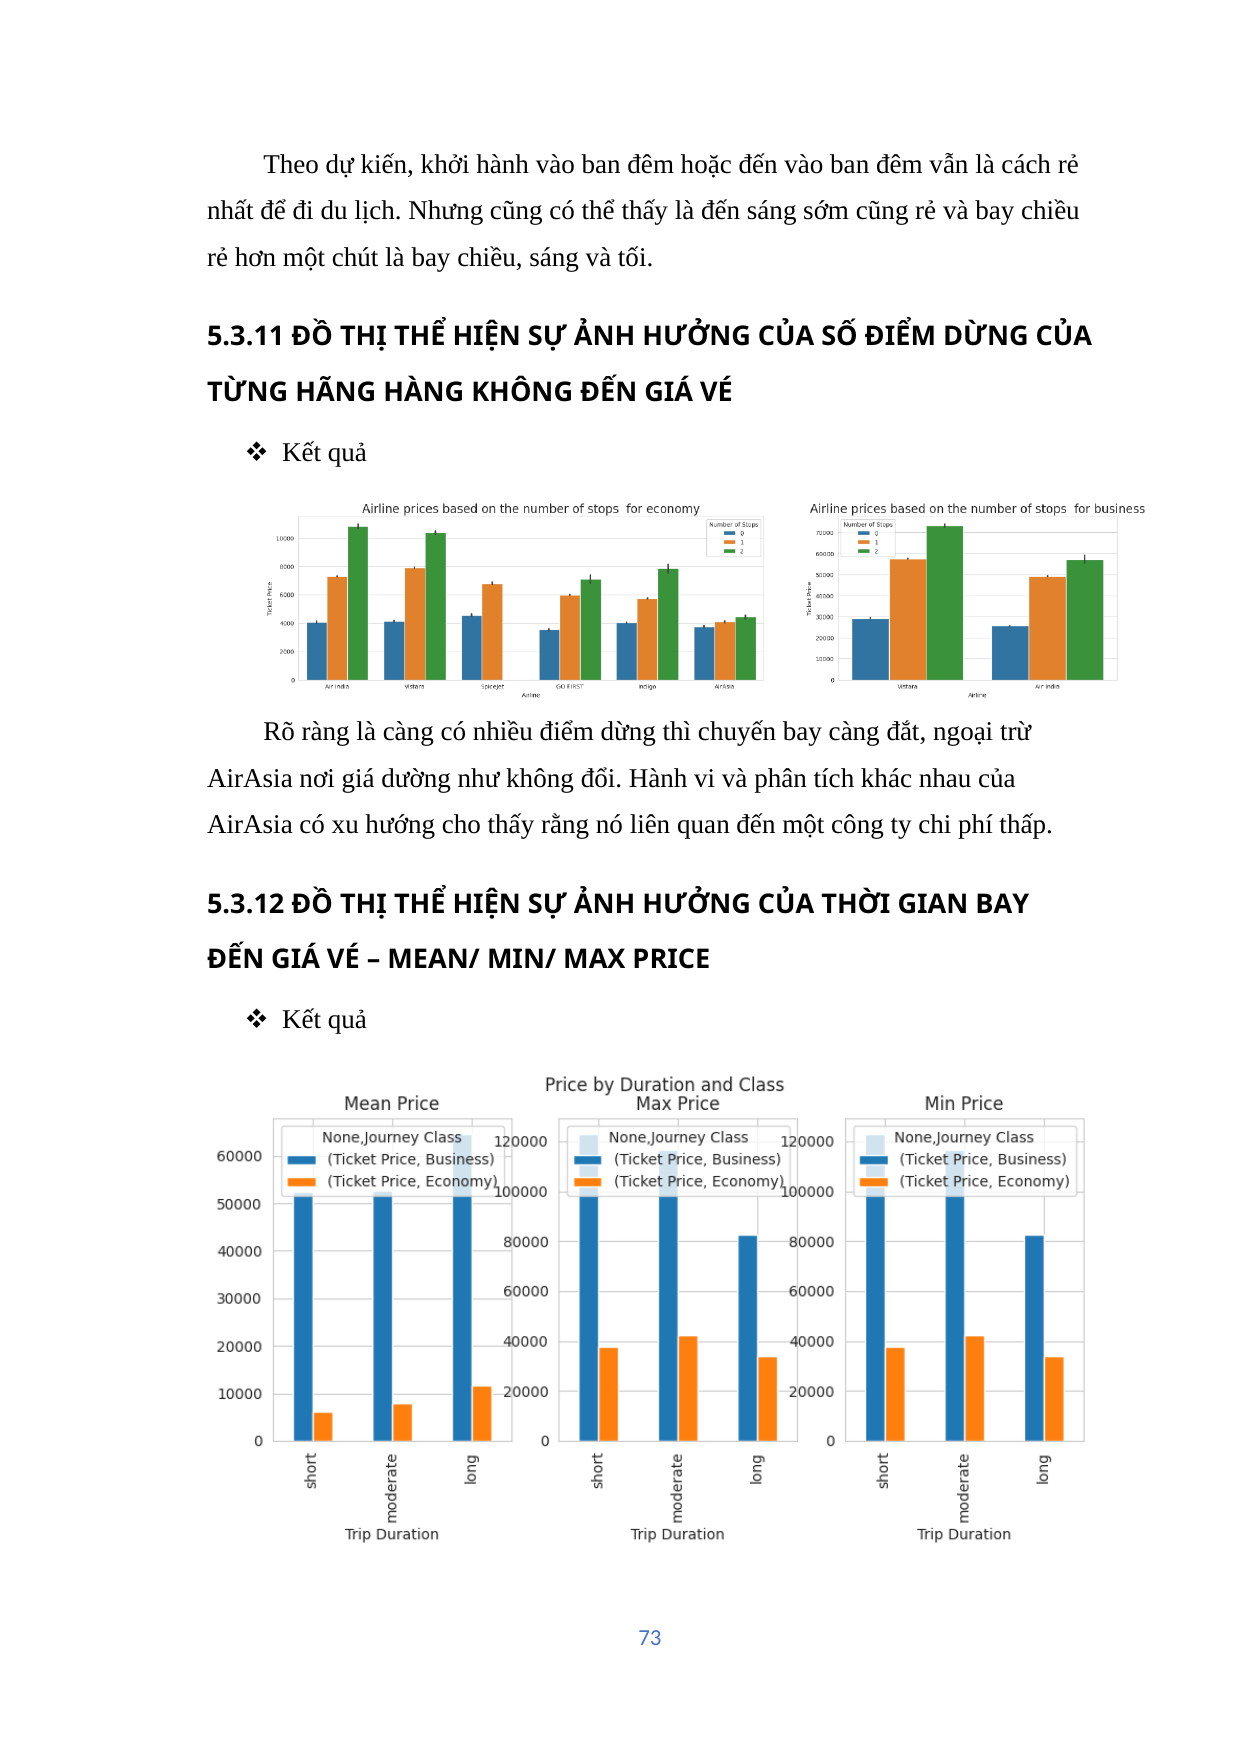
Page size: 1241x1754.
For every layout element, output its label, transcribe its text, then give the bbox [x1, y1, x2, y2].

picture [206, 1066, 1093, 1553]
subtitle 5.3.11 ĐỒ THỊ THỂ HIỆN SỰ ẢNH HƯỞNG CỦA SỐ ĐIỂM DỪNG CỦA TỪNG HÃNG HÀNG KHÔNG ĐẾN GIÁ VÉ [207, 317, 1092, 409]
text Theo dự kiến, khởi hành vào ban đêm hoặc đến vào ban đêm vẫn là cách rẻ nhất để đi du lịch. Nhưng cũng có thể thấy là đến sáng sớm cũng rẻ và bay chiều rẻ hơn một chút là bay chiều, sáng và tối. [207, 148, 1092, 272]
text Rõ ràng là càng có nhiều điểm dừng thì chuyến bay càng đắt, ngoại trừ AirAsia nơi giá dường như không đổi. Hành vi và phân tích khác nhau của AirAsia có xu hướng cho thấy rằng nó liên quan đến một công ty chi phí thấp. [207, 715, 1092, 839]
list Kết quả [244, 436, 1092, 467]
picture [263, 499, 1149, 702]
list Kết quả [244, 1003, 1092, 1034]
subtitle 5.3.12 ĐỒ THỊ THỂ HIỆN SỰ ẢNH HƯỞNG CỦA THỜI GIAN BAY ĐẾN GIÁ VÉ – MEAN/ MIN/ MAX PRICE [207, 884, 1092, 976]
